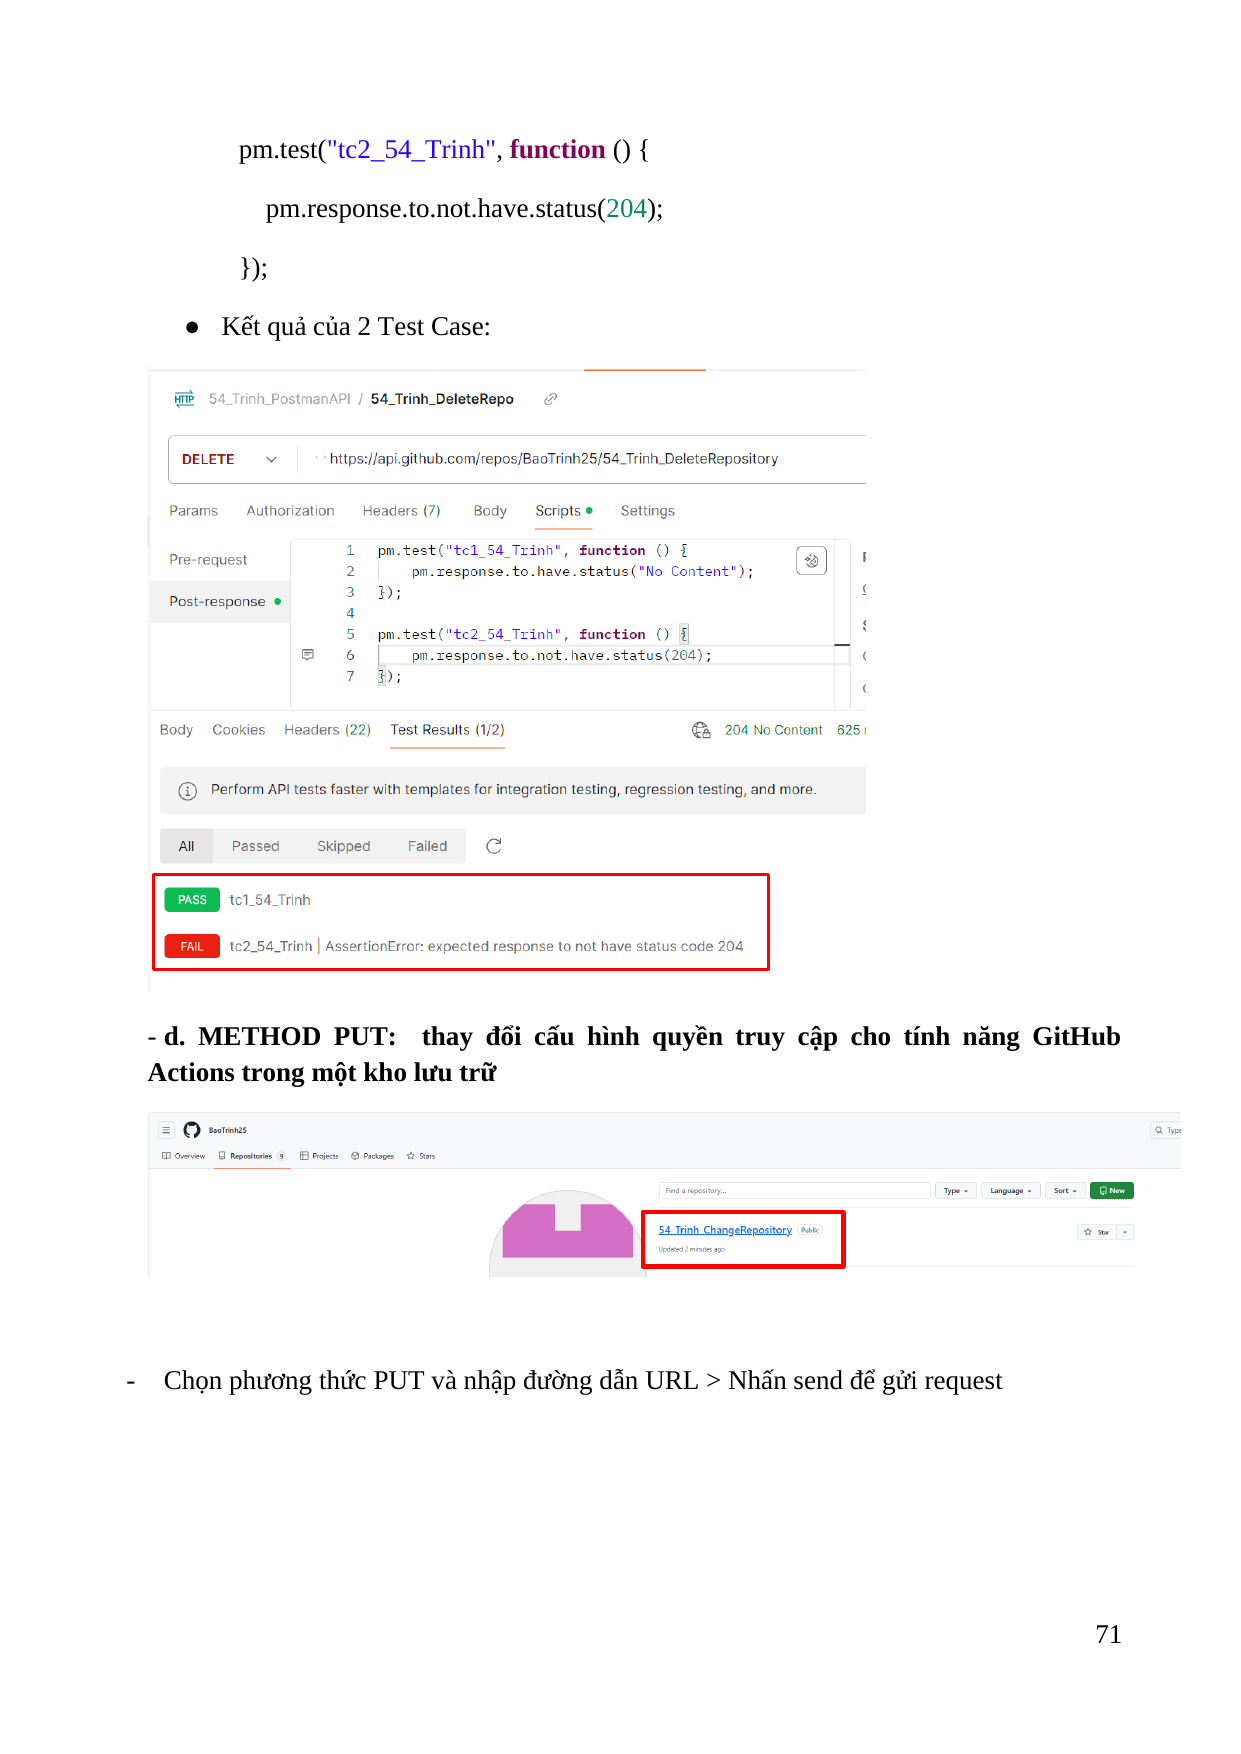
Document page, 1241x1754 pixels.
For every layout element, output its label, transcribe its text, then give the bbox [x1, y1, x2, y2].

subtitle Kết quả của 2 Test Case: [184, 310, 1122, 342]
text pm.test("tc2_54_Trinh", function () { [238, 133, 1122, 164]
text }); [238, 251, 1122, 282]
picture [147, 1112, 1181, 1277]
subtitle Chọn phương thức PUT và nhập đường dẫn URL > Nhấn send để gửi request [126, 1364, 1122, 1395]
text pm.response.to.not.have.status(204); [238, 192, 1122, 223]
subtitle d. METHOD PUT: thay đổi cấu hình quyền truy cập cho tính năng GitHub Actions trong một kho lưu trữ [147, 1020, 1122, 1087]
picture [147, 366, 866, 992]
